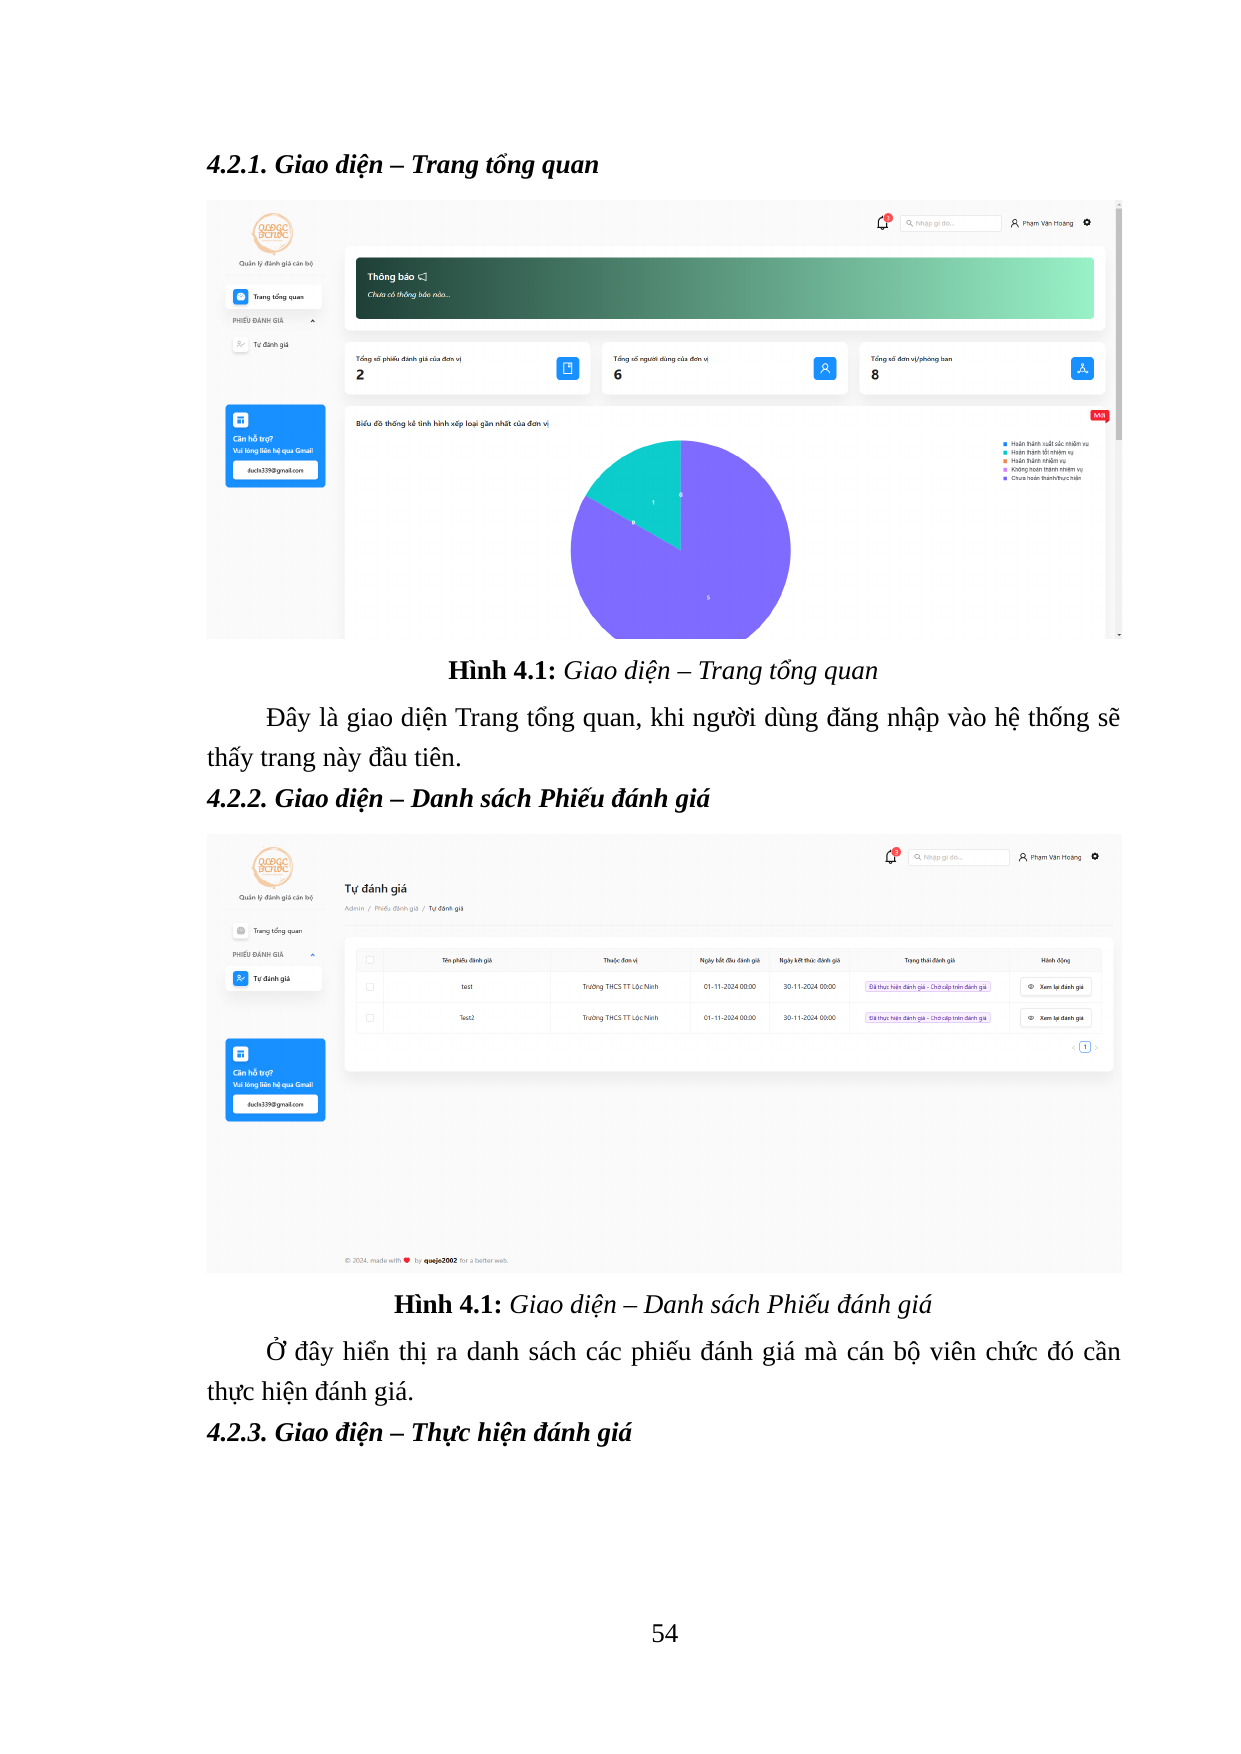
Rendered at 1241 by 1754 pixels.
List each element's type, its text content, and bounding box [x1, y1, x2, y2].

text Giao diện – Trang tổng quan [207, 148, 1122, 179]
picture [206, 200, 1123, 639]
text Ở đây hiển thị ra danh sách các phiếu đánh giá mà cán bộ viên chức đó cần thực hiện đánh giá. [207, 1335, 1122, 1407]
picture [206, 834, 1123, 1273]
title Giao diện – Trang tổng quan [207, 654, 1122, 685]
title Giao diện – Danh sách Phiếu đánh giá [207, 1288, 1122, 1319]
text Giao điện – Thực hiện đánh giá [207, 1416, 1122, 1447]
text Đây là giao diện Trang tổng quan, khi người dùng đăng nhập vào hệ thống sẽ thấy trang này đầu tiên. [207, 701, 1122, 772]
text Giao diện – Danh sách Phiếu đánh giá [207, 782, 1122, 813]
